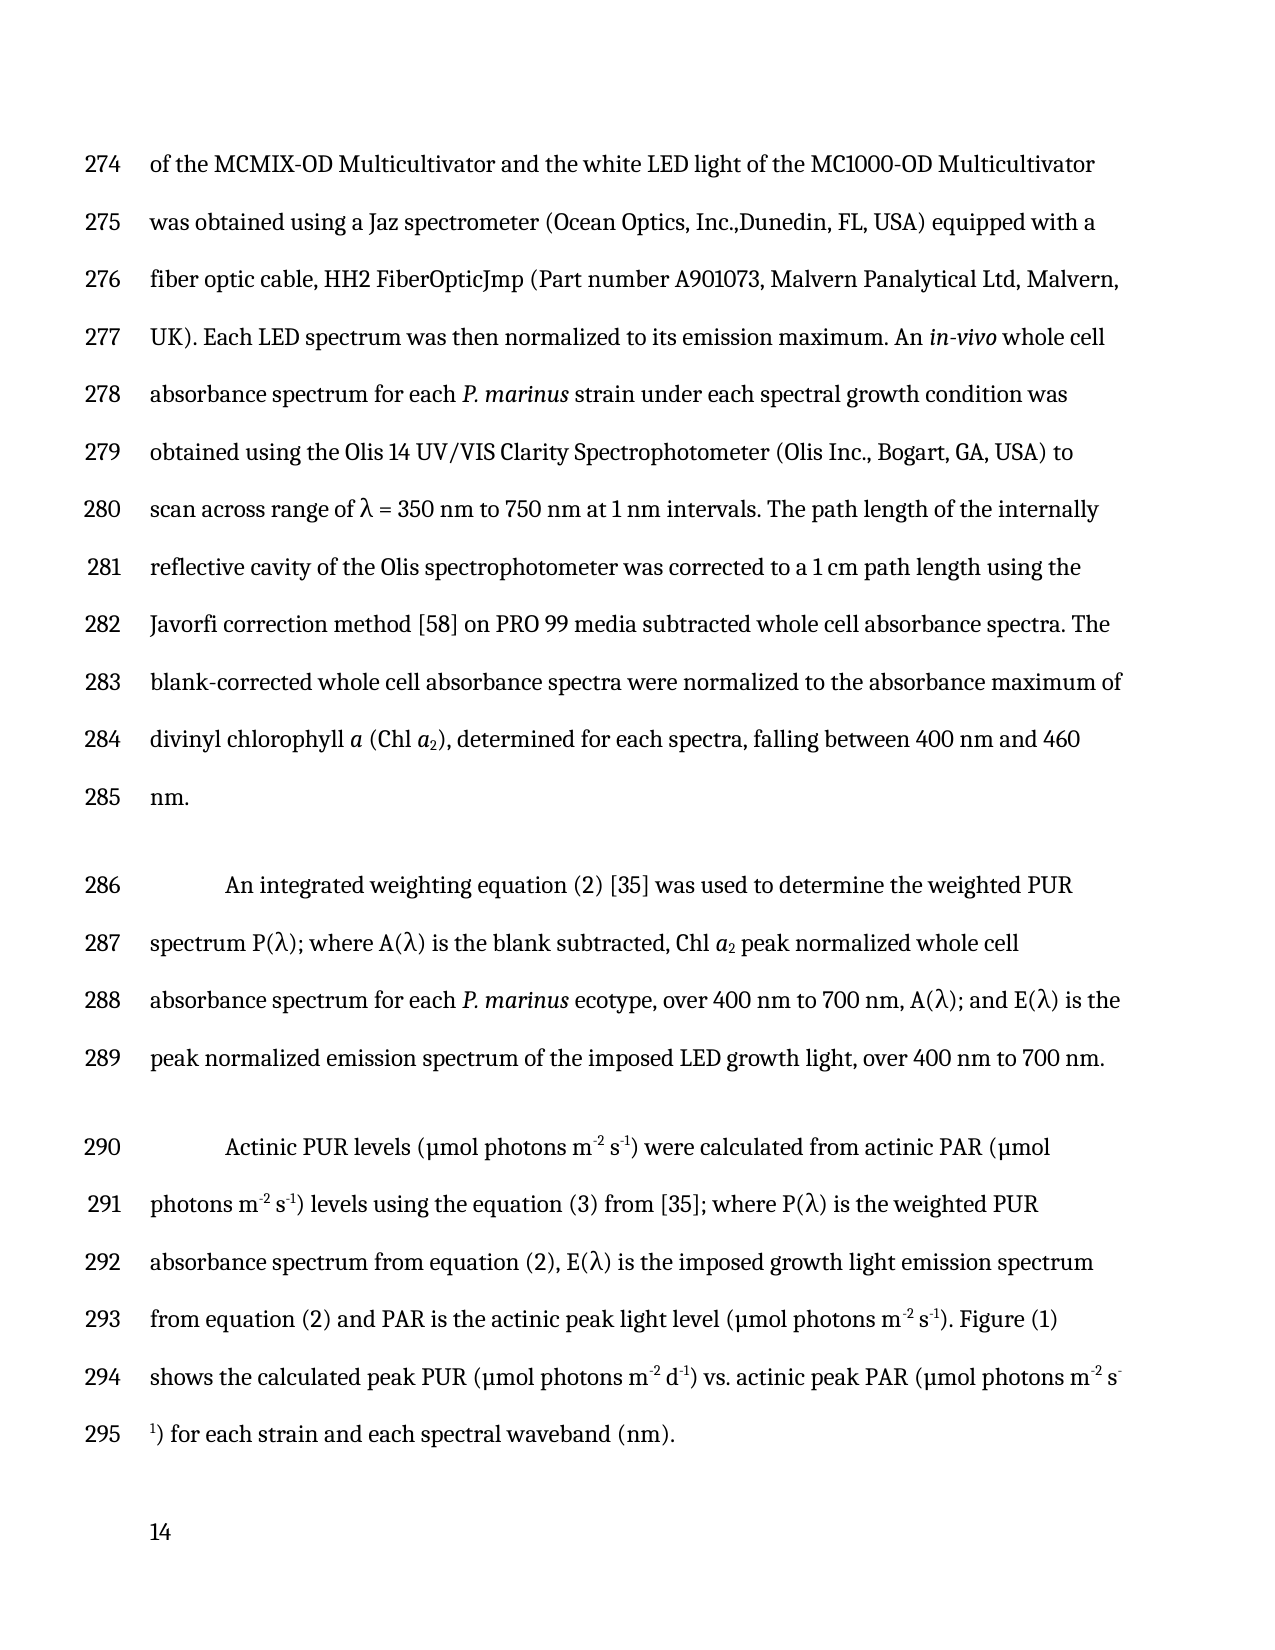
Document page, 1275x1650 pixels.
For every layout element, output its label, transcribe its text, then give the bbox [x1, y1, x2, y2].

text An integrated weighting equation (2) [35] was used to determine the weighted PUR spectrum P(λ); where A(λ) is the blank subtracted, Chl a2 peak normalized whole cell absorbance spectrum for each P. marinus ecotype, over 400 nm to 700 nm, A(λ); and E(λ) is the peak normalized emission spectrum of the imposed LED growth light, over 400 nm to 700 nm. [150, 871, 1125, 1072]
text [150, 150, 1125, 811]
text Actinic PUR levels (µmol photons m-2 s-1) were calculated from actinic PAR (µmol photons m-2 s-1) levels using the equation (3) from [35]; where P(λ) is the weighted PUR absorbance spectrum from equation (2), E(λ) is the imposed growth light emission spectrum from equation (2) and PAR is the actinic peak light level (µmol photons m-2 s-1). Figure (1) shows the calculated peak PUR (µmol photons m-2 d-1) vs. actinic peak PAR (µmol photons m-2 s-1) for each strain and each spectral waveband (nm). [150, 1132, 1125, 1449]
